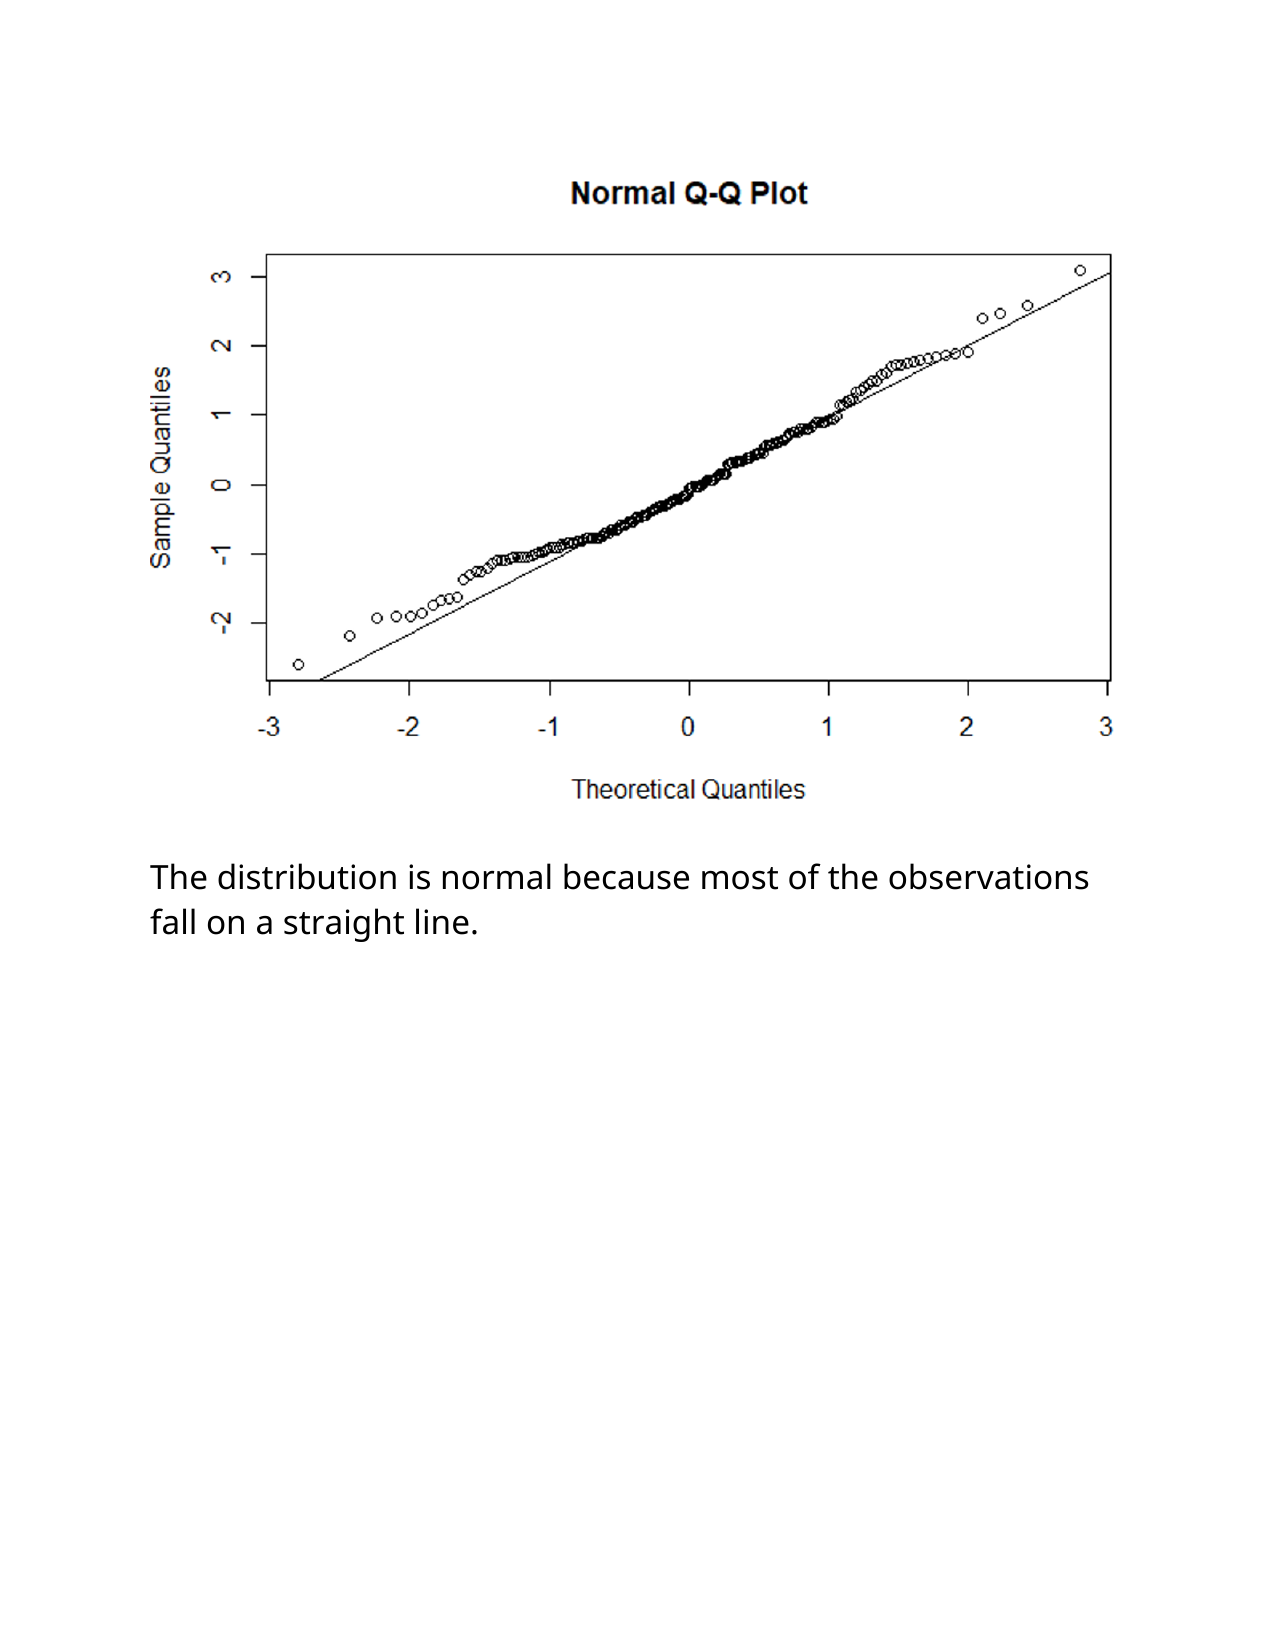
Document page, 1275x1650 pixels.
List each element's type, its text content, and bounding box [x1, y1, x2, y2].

text The distribution is normal because most of the observations fall on a straight line. [150, 853, 1125, 944]
picture [150, 150, 1125, 808]
